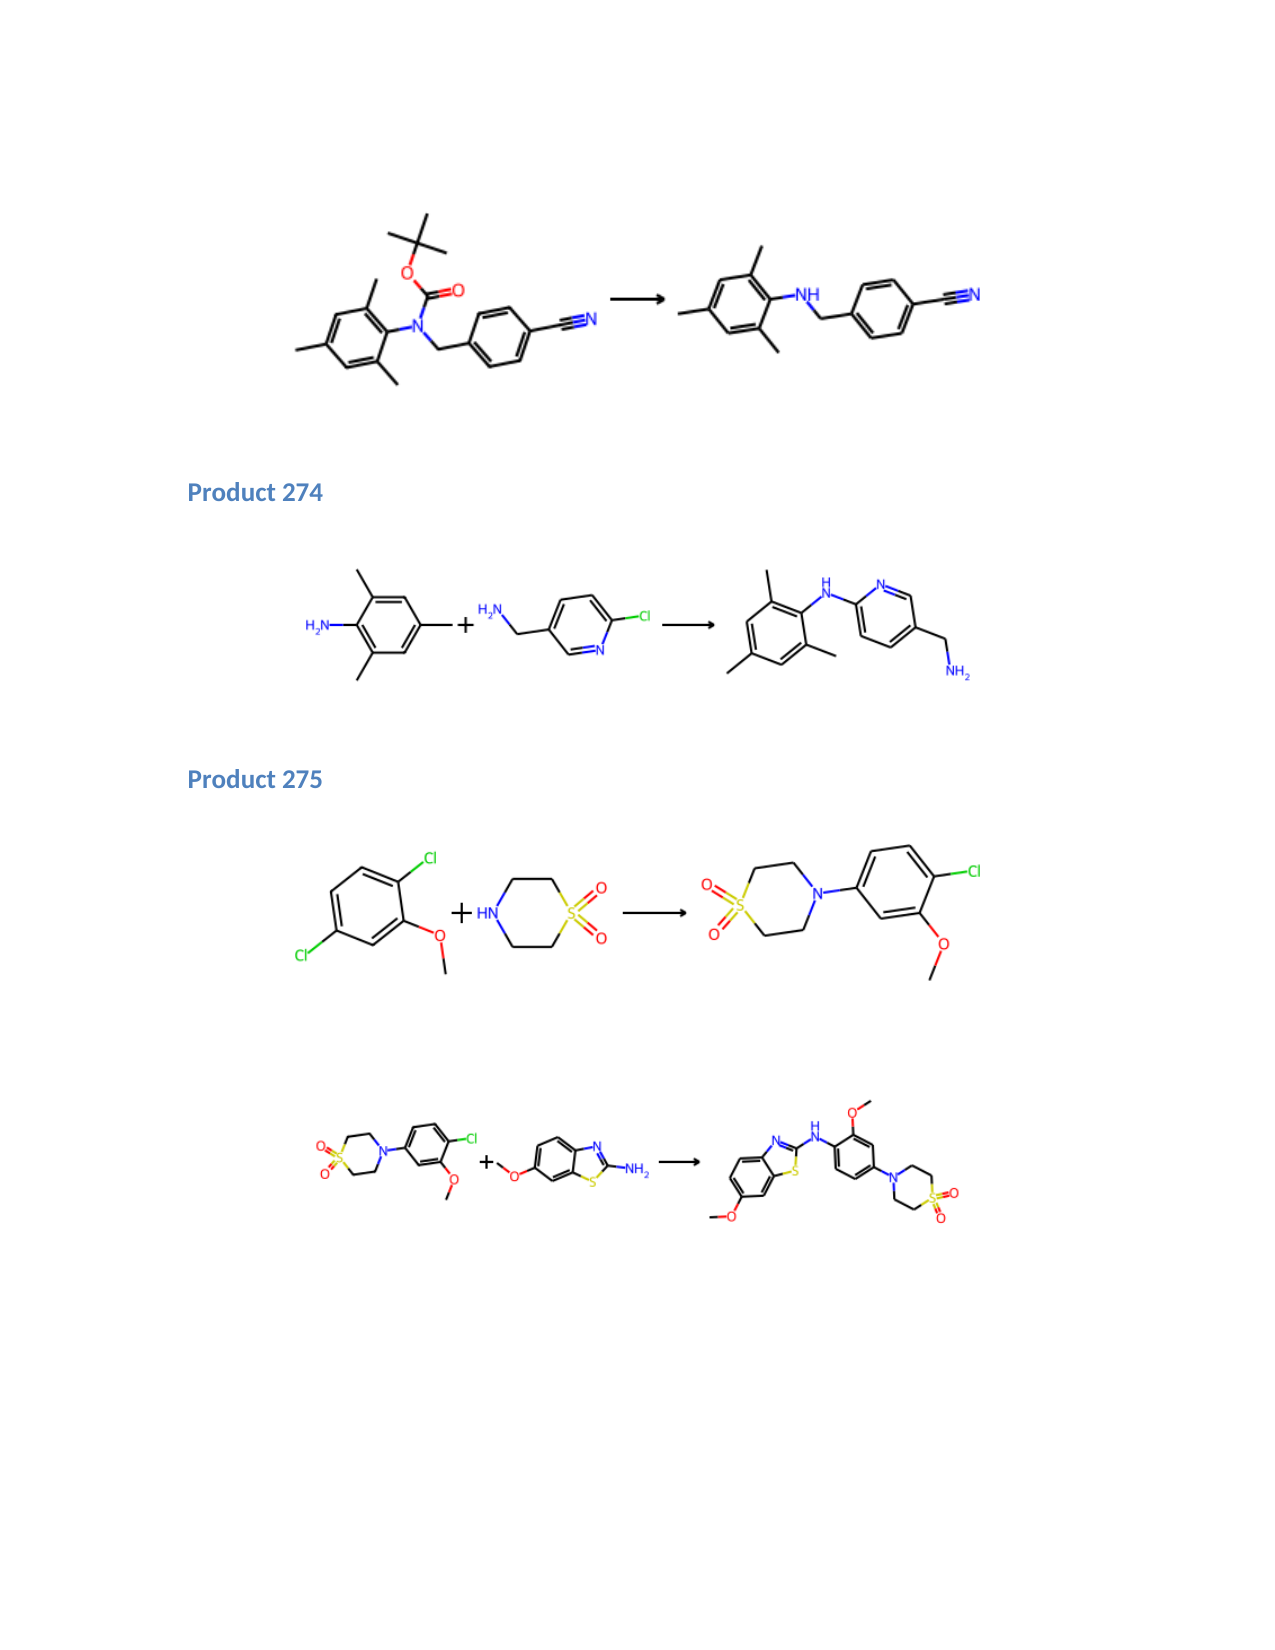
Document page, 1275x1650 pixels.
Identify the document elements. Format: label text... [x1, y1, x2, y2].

picture [187, 1050, 1088, 1275]
subtitle Product 275 [187, 762, 1087, 795]
subtitle Product 274 [187, 475, 1087, 508]
picture [187, 512, 1088, 738]
picture [187, 800, 1088, 1026]
picture [187, 150, 1088, 450]
